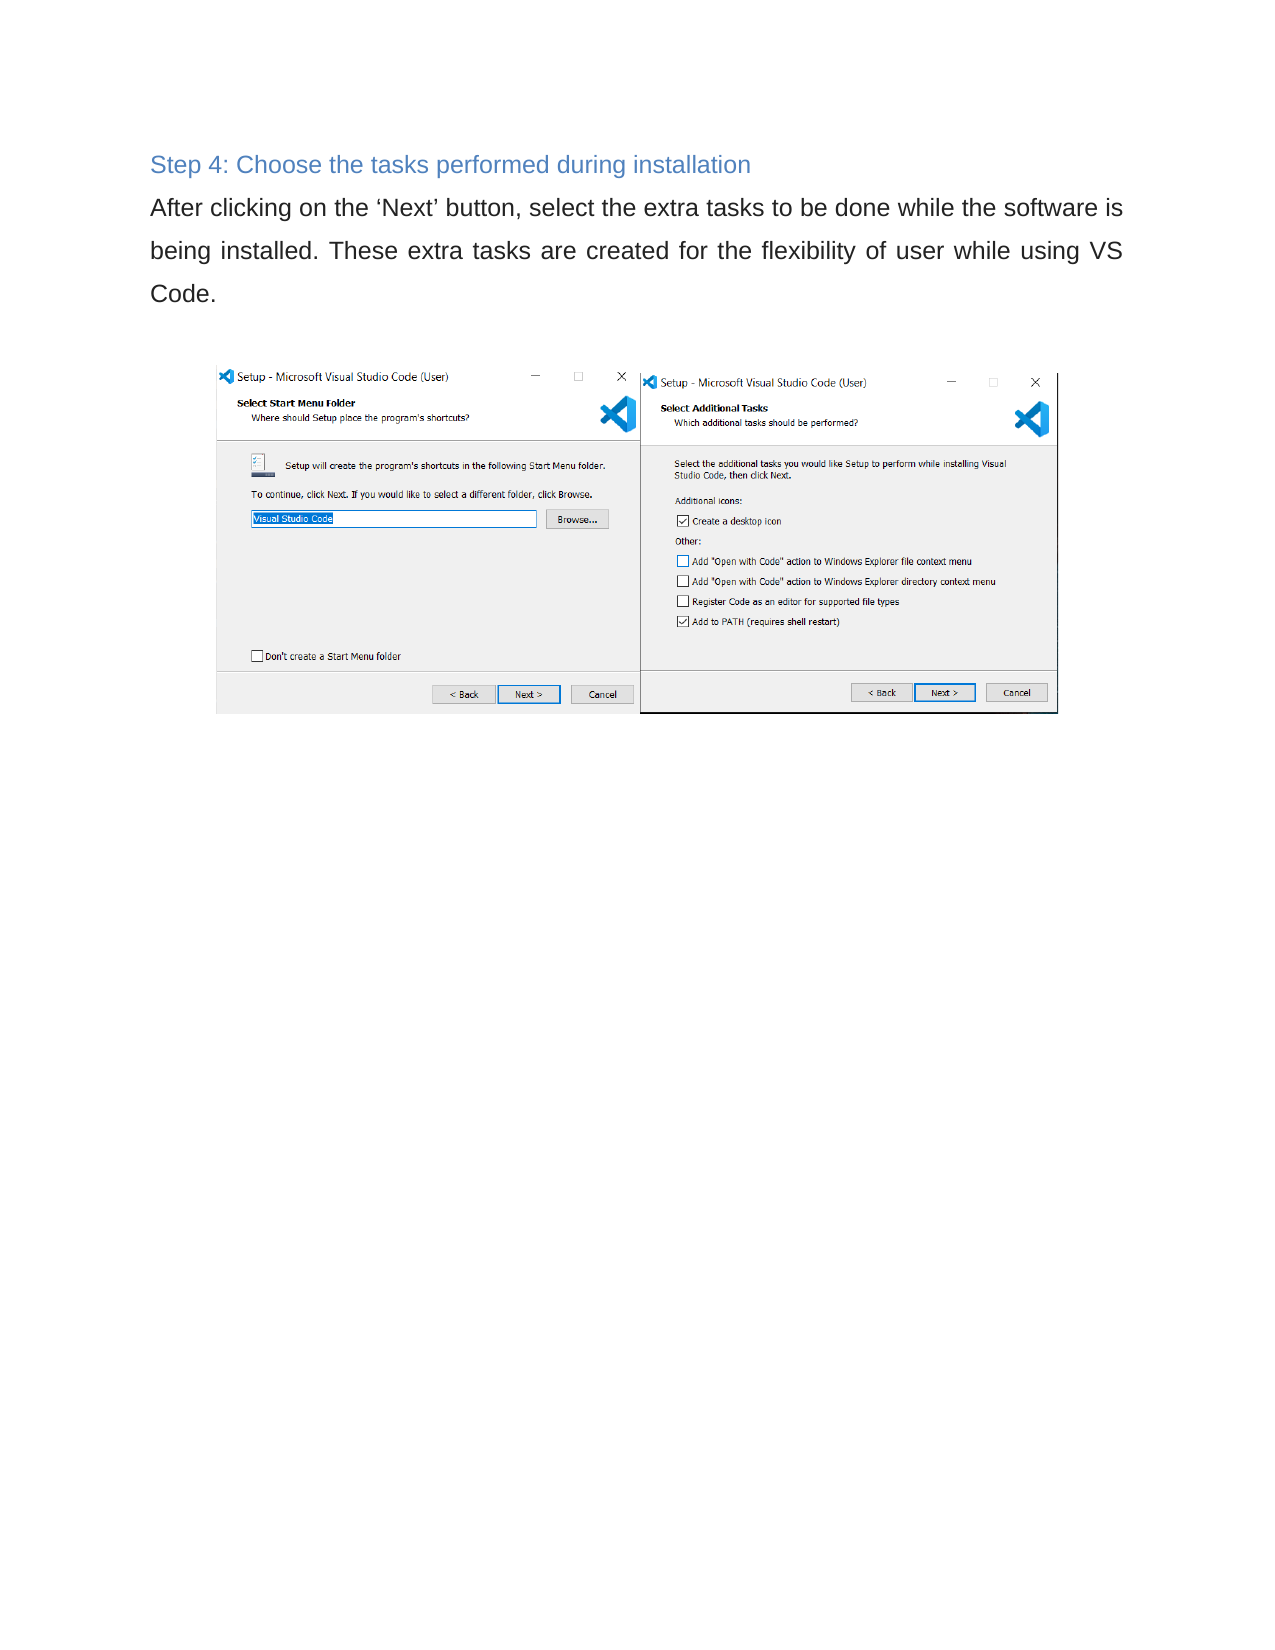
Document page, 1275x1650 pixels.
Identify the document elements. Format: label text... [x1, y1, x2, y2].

subtitle Step 4: Choose the tasks performed during installation [150, 150, 1125, 179]
picture [216, 365, 1059, 714]
text After clicking on the ‘Next’ button, select the extra tasks to be done while the software is being installed. These extra tasks are created for the flexibility of user while using VS Code. [150, 193, 1125, 308]
